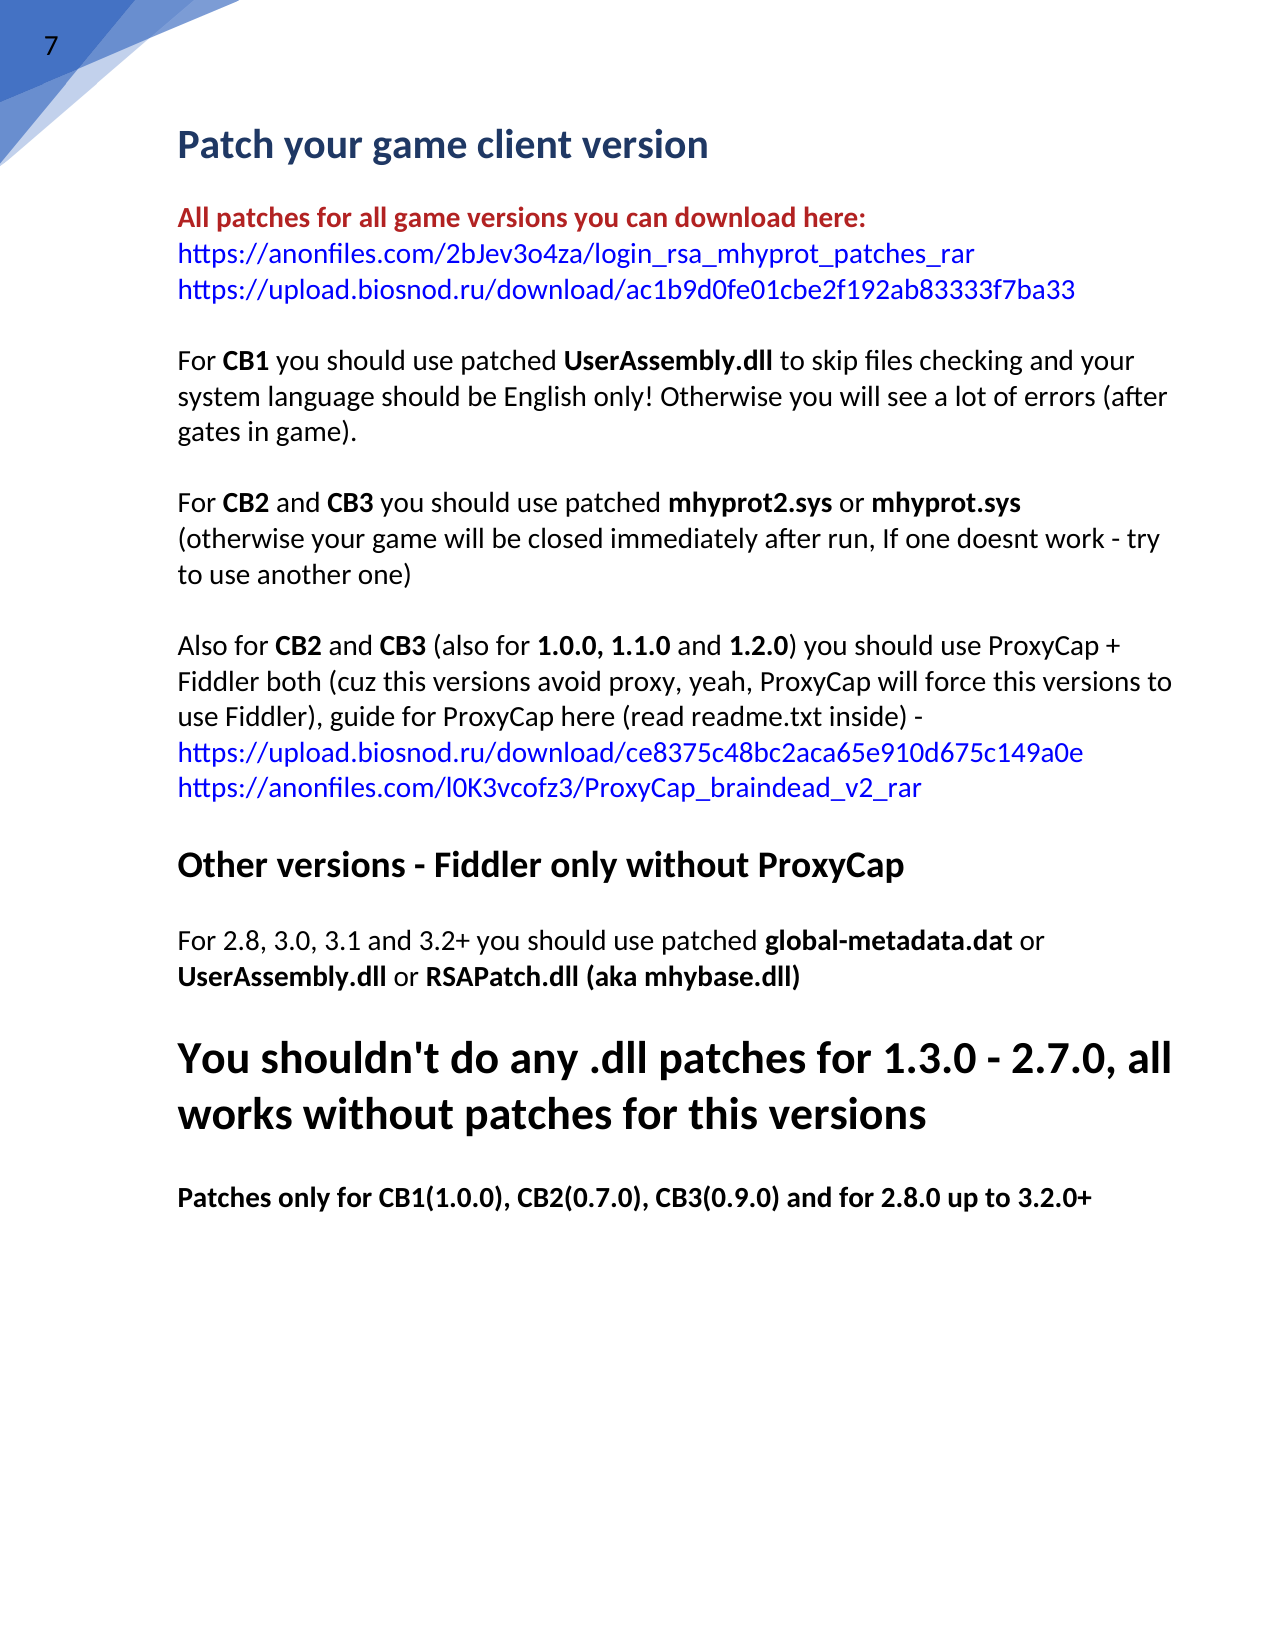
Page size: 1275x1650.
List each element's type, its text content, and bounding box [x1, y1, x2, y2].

text Patches only for CB1(1.0.0), CB2(0.7.0), CB3(0.9.0) and for 2.8.0 up to 3.2.0+ [177, 1141, 1186, 1253]
text All patches for all game versions you can download here: https://anonfiles.com/2bJev3o4za/login_rsa_mhyprot_patches_rar [177, 169, 1186, 271]
text Other versions - Fiddler only without ProxyCap For 2.8, 3.0, 3.1 and 3.2+ you should use patched global-metadata.dat or UserAssembly.dll or RSAPatch.dll (aka mhybase.dll) You shouldn't do any .dll patches for 1.3.0 - 2.7.0, all works without patches for this versions [177, 805, 1186, 1141]
text https://anonfiles.com/l0K3vcofz3/ProxyCap_braindead_v2_rar [177, 769, 1186, 805]
text Patch your game client version [177, 118, 1186, 169]
text https://upload.biosnod.ru/download/ac1b9d0fe01cbe2f192ab83333f7ba33 For CB1 you should use patched UserAssembly.dll to skip files checking and your system language should be English only! Otherwise you will see a lot of errors (after gates in game). For CB2 and CB3 you should use patched mhyprot2.sys or mhyprot.sys (otherwise your game will be closed immediately after run, If one doesnt work - try to use another one) Also for CB2 and CB3 (also for 1.0.0, 1.1.0 and 1.2.0) you should use ProxyCap + Fiddler both (cuz this versions avoid proxy, yeah, ProxyCap will force this versions to use Fiddler), guide for ProxyCap here (read readme.txt inside) - https://upload.biosnod.ru/download/ce8375c48bc2aca65e910d675c149a0e [177, 271, 1186, 769]
picture [0, 0, 241, 168]
